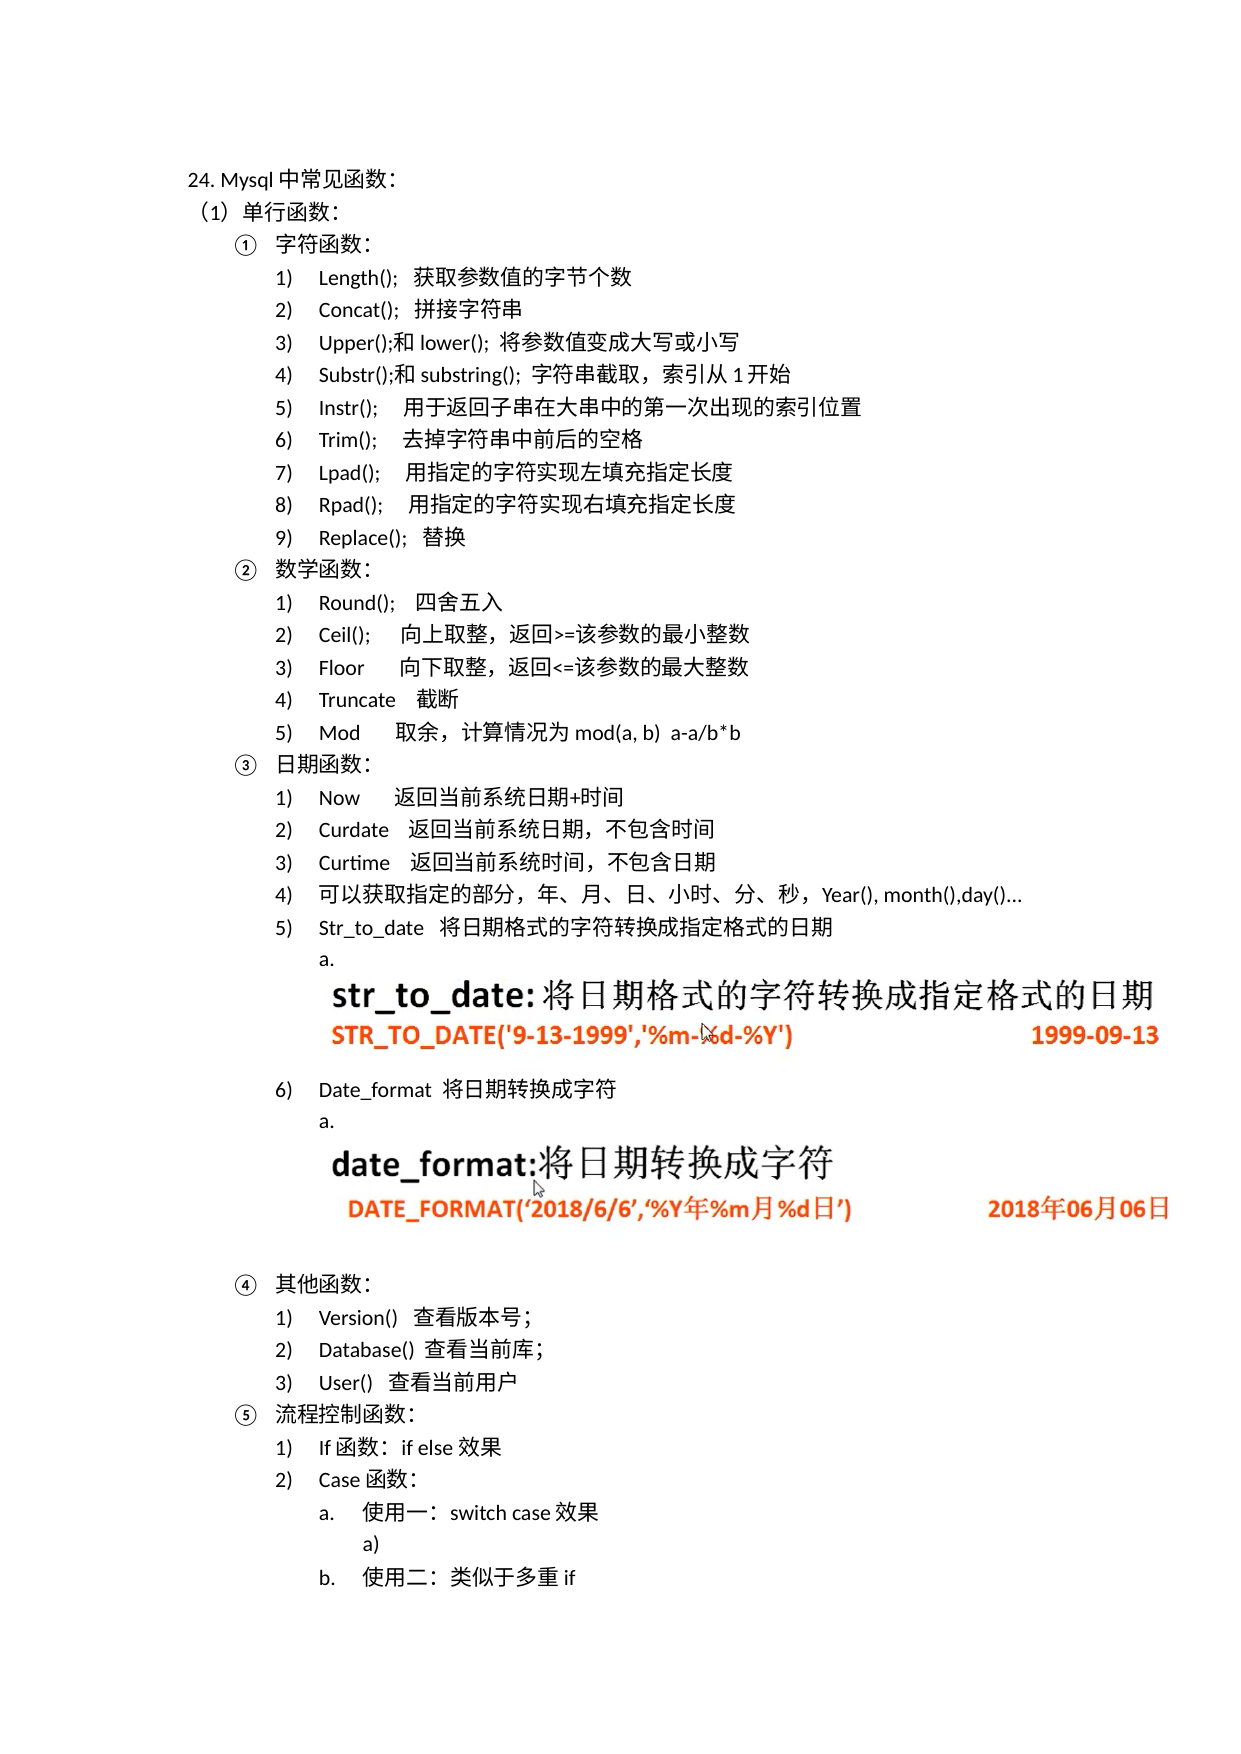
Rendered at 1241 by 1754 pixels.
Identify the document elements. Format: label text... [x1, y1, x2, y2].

picture [318, 1137, 1183, 1235]
list User() 查看当前用户 [275, 1364, 1053, 1397]
picture [318, 974, 1183, 1059]
list Lpad(); 用指定的字符实现左填充指定长度 [275, 454, 1053, 487]
list Truncate 截断 [275, 682, 1053, 714]
list 使用二：类似于多重if [319, 1559, 1053, 1592]
list Substr();和substring(); 字符串截取，索引从1开始 [275, 357, 1053, 389]
list Case函数： [275, 1462, 1053, 1494]
list Mysql中常见函数： [187, 162, 1053, 194]
list Concat(); 拼接字符串 [275, 292, 1053, 324]
list Curtime 返回当前系统时间，不包含日期 [275, 844, 1053, 877]
list Version() 查看版本号； [275, 1299, 1053, 1332]
list Ceil(); 向上取整，返回>=该参数的最小整数 [275, 617, 1053, 649]
list Mod 取余，计算情况为mod(a, b) a-a/b*b [275, 714, 1053, 747]
list Trim(); 去掉字符串中前后的空格 [275, 422, 1053, 454]
list Str_to_date 将日期格式的字符转换成指定格式的日期 [275, 909, 1053, 942]
list Replace(); 替换 [275, 519, 1053, 552]
list 字符函数： [231, 227, 1053, 259]
list 流程控制函数： [231, 1397, 1053, 1429]
list Curdate 返回当前系统日期，不包含时间 [275, 812, 1053, 844]
list Floor 向下取整，返回<=该参数的最大整数 [275, 649, 1053, 682]
list 其他函数： [231, 1267, 1053, 1299]
list Database() 查看当前库； [275, 1332, 1053, 1364]
list Date_format 将日期转换成字符 [275, 1072, 1053, 1104]
list Length(); 获取参数值的字节个数 [275, 259, 1053, 292]
list Now 返回当前系统日期+时间 [275, 779, 1053, 812]
list Round(); 四舍五入 [275, 584, 1053, 617]
list 数学函数： [231, 552, 1053, 584]
list 可以获取指定的部分，年、月、日、小时、分、秒，Year(), month(),day()... [275, 877, 1053, 909]
list 单行函数： [187, 194, 1053, 227]
list If函数：if else 效果 [275, 1429, 1053, 1462]
list Upper();和lower(); 将参数值变成大写或小写 [275, 324, 1053, 357]
list Instr(); 用于返回子串在大串中的第一次出现的索引位置 [275, 389, 1053, 422]
list 使用一：switch case效果 [319, 1494, 1053, 1527]
list 日期函数： [231, 747, 1053, 779]
list Rpad(); 用指定的字符实现右填充指定长度 [275, 487, 1053, 519]
